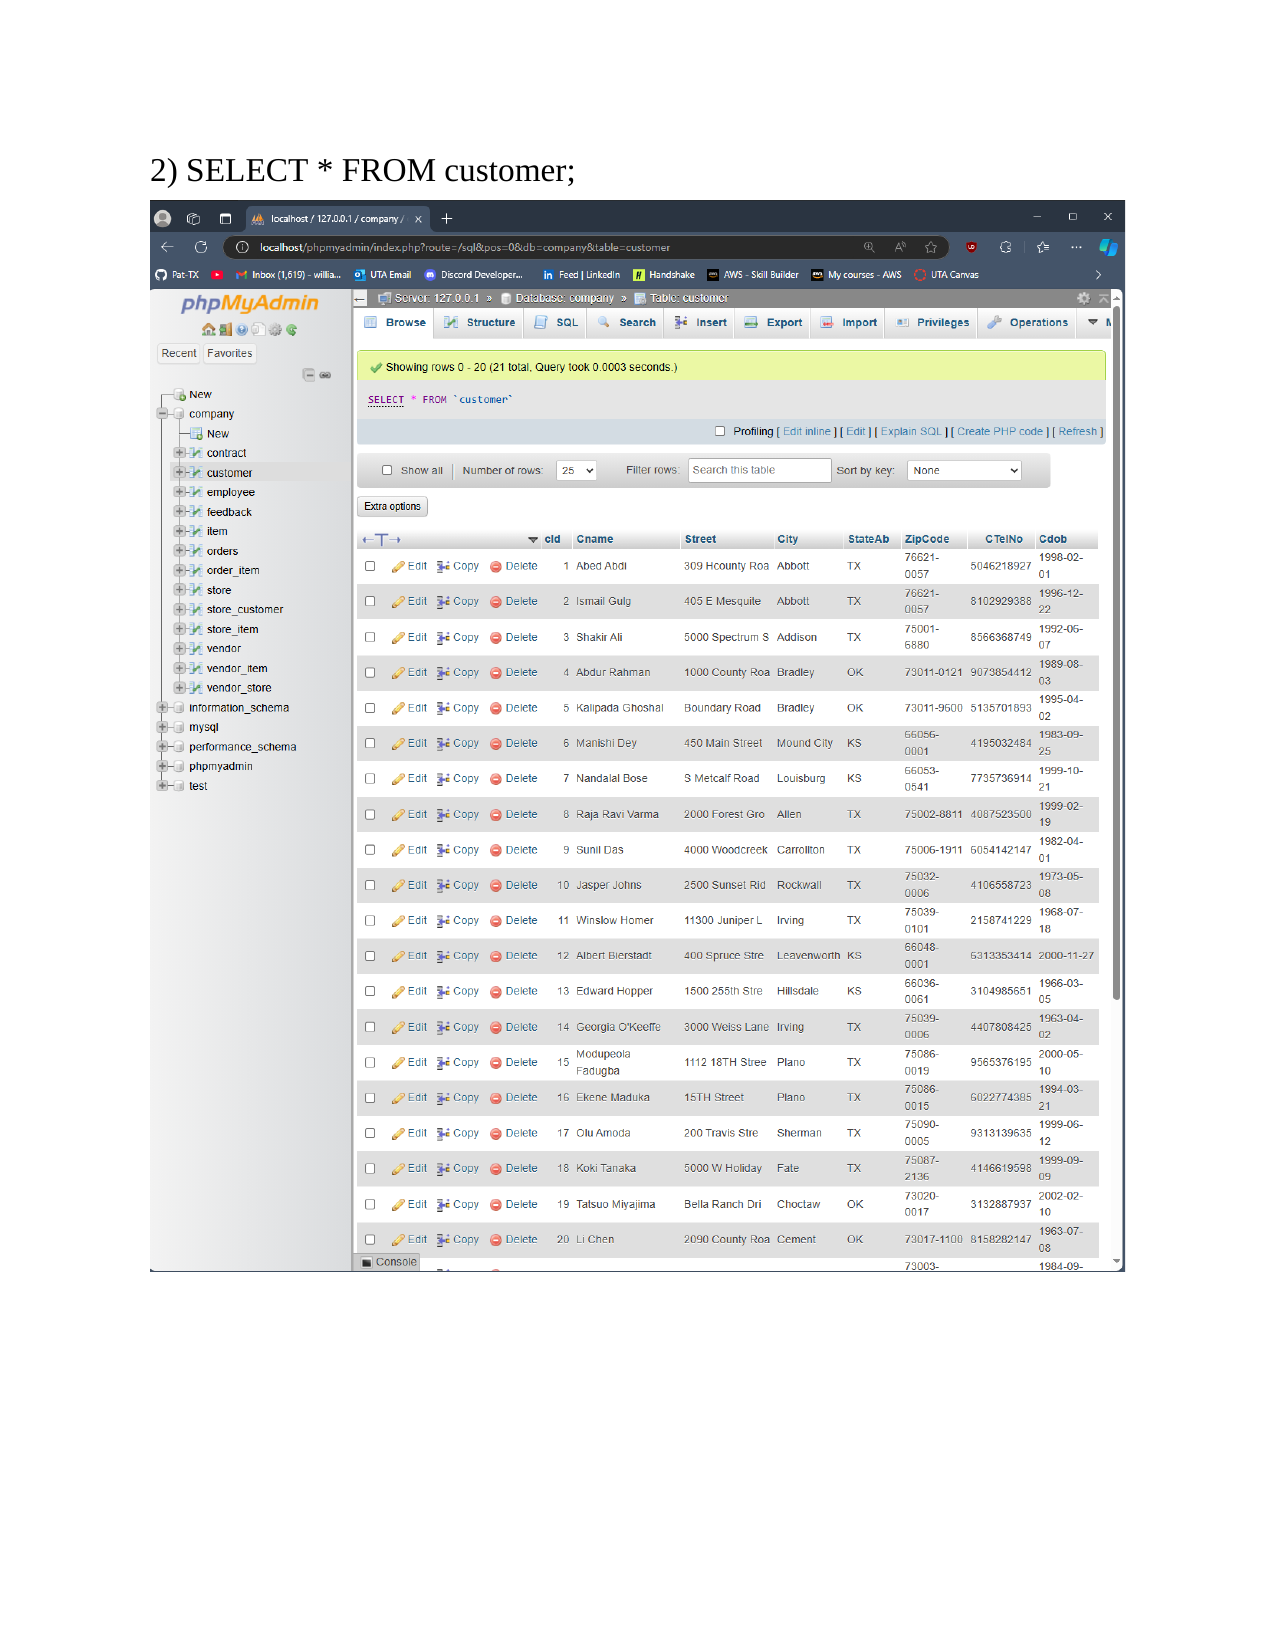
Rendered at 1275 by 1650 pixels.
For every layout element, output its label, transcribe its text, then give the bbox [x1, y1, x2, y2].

subtitle 2) SELECT * FROM customer; [150, 150, 1125, 188]
picture [150, 200, 1125, 1272]
